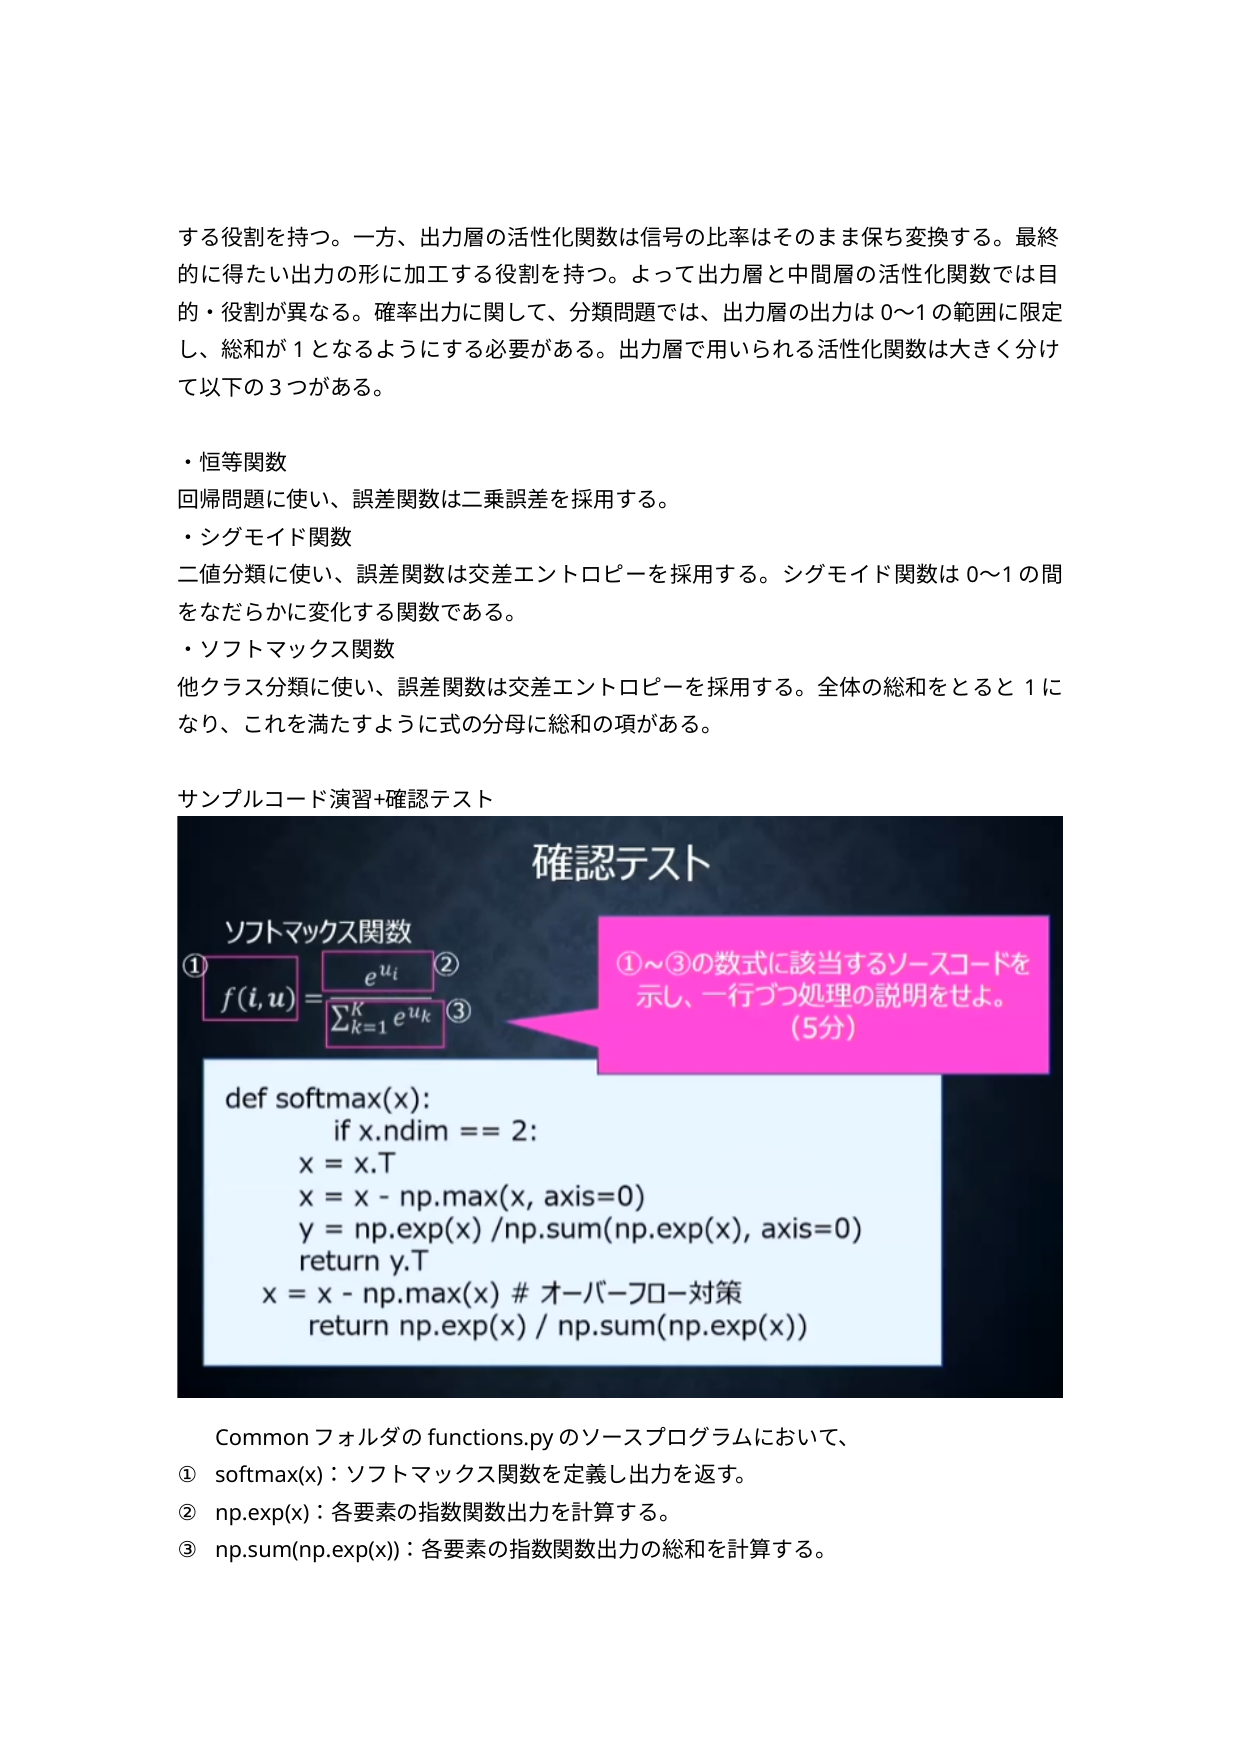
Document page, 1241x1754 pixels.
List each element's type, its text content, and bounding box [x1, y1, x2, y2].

list softmax(x)：ソフトマックス関数を定義し出力を返す。 [177, 1454, 1063, 1492]
list np.exp(x)：各要素の指数関数出力を計算する。 [177, 1492, 1063, 1529]
text ・恒等関数 [177, 442, 1063, 479]
text 二値分類に使い、誤差関数は交差エントロピーを採用する。シグモイド関数は0～1の間をなだらかに変化する関数である。 [177, 554, 1063, 629]
text 他クラス分類に使い、誤差関数は交差エントロピーを採用する。全体の総和をとると1になり、これを満たすように式の分母に総和の項がある。 [177, 667, 1063, 742]
text サンプルコード演習+確認テスト [177, 779, 1063, 816]
list Commonフォルダのfunctions.pyのソースプログラムにおいて、 [215, 1417, 1063, 1454]
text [177, 217, 1063, 404]
text ・シグモイド関数 [177, 517, 1063, 554]
text ・ソフトマックス関数 [177, 629, 1063, 667]
picture [177, 816, 1063, 1398]
list np.sum(np.exp(x))：各要素の指数関数出力の総和を計算する。 [177, 1529, 1063, 1567]
text 回帰問題に使い、誤差関数は二乗誤差を採用する。 [177, 479, 1063, 517]
